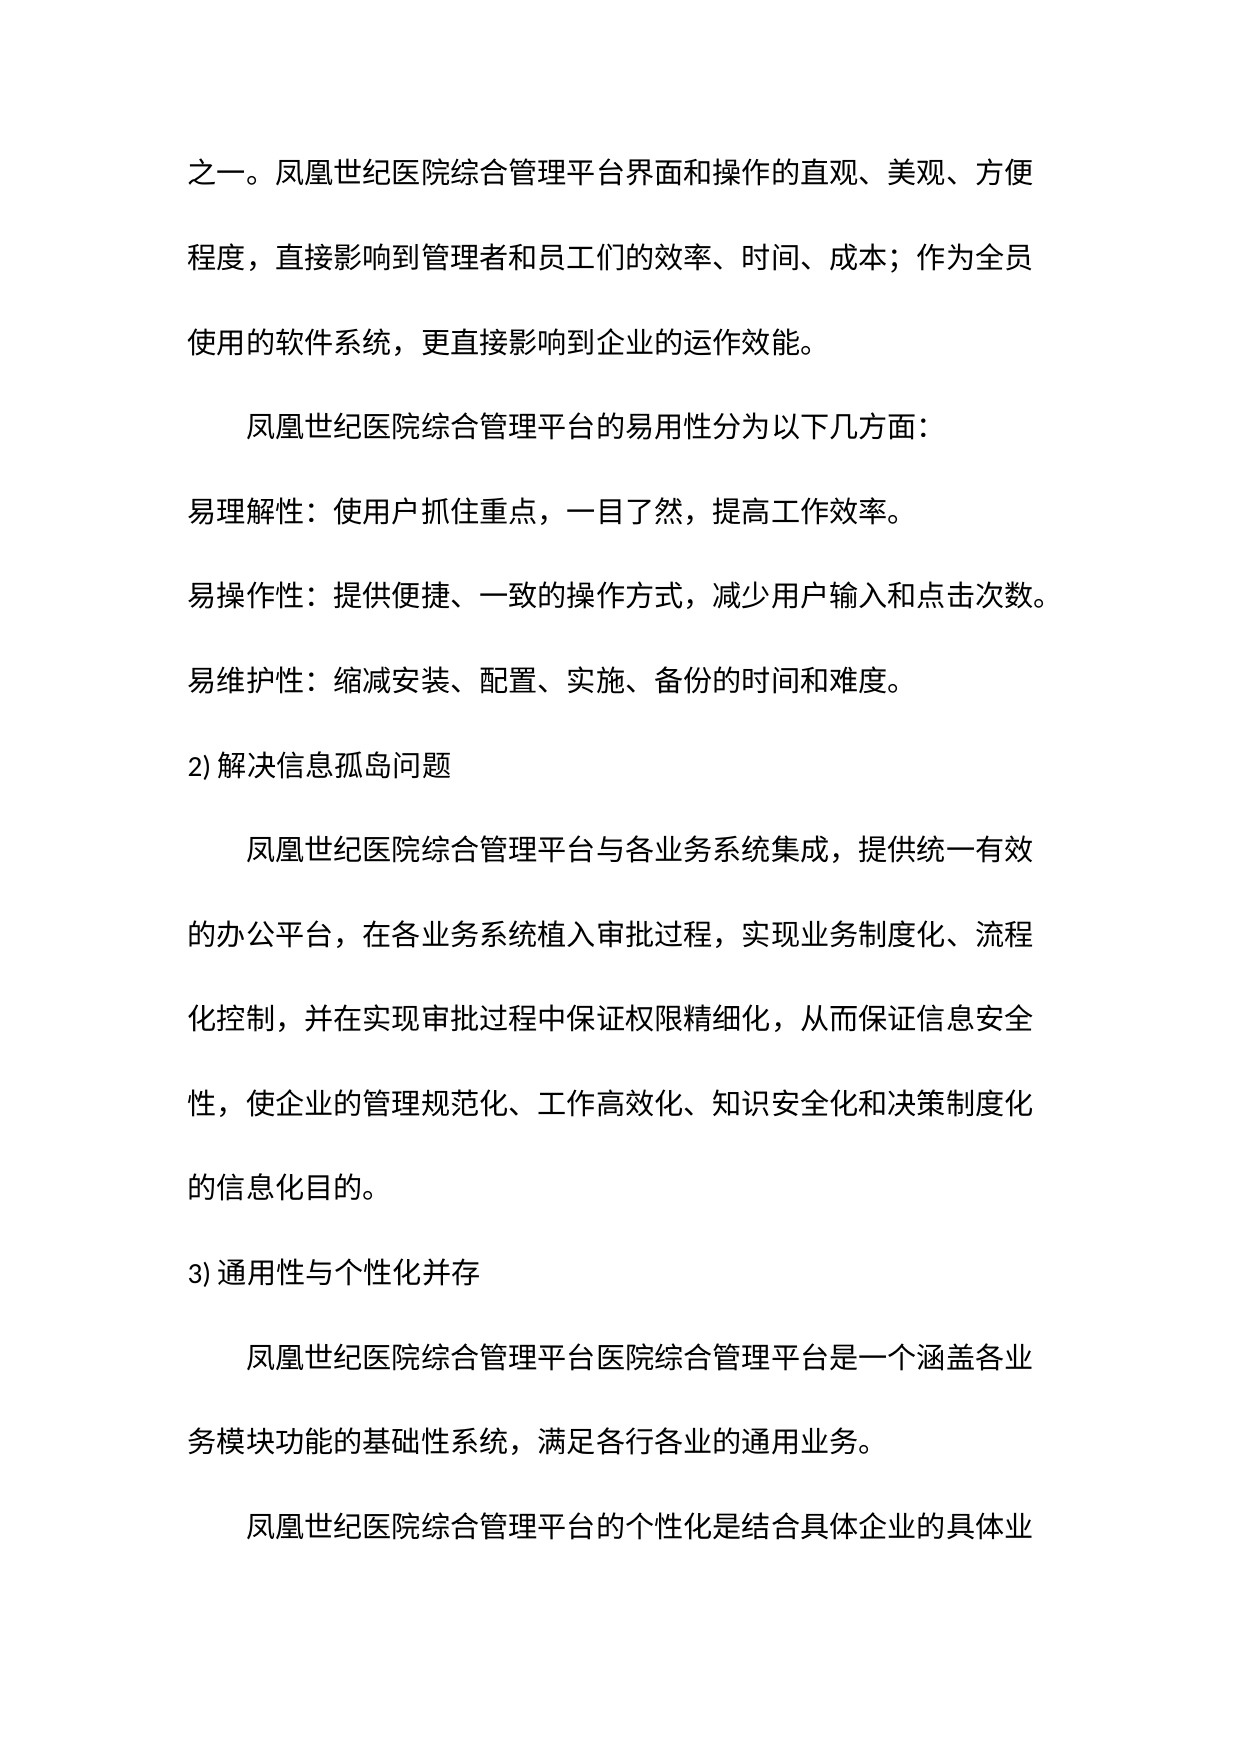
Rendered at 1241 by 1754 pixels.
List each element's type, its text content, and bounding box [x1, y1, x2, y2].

text 凤凰世纪医院综合管理平台医院综合管理平台是一个涵盖各业务模块功能的基础性系统，满足各行各业的通用业务。 [187, 1334, 1053, 1461]
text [187, 1503, 1053, 1546]
text 凤凰世纪医院综合管理平台与各业务系统集成，提供统一有效的办公平台，在各业务系统植入审批过程，实现业务制度化、流程化控制，并在实现审批过程中保证权限精细化，从而保证信息安全性，使企业的管理规范化、工作高效化、知识安全化和决策制度化的信息化目的。 3) 通用性与个性化并存 [187, 827, 1053, 1292]
text 凤凰世纪医院综合管理平台的易用性分为以下几方面： 易理解性：使用户抓住重点，一目了然，提高工作效率。 易操作性：提供便捷、一致的操作方式，减少用户输入和点击次数。 易维护性：缩减安装、配置、实施、备份的时间和难度。 2) 解决信息孤岛问题 [187, 404, 1053, 784]
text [187, 150, 1053, 361]
